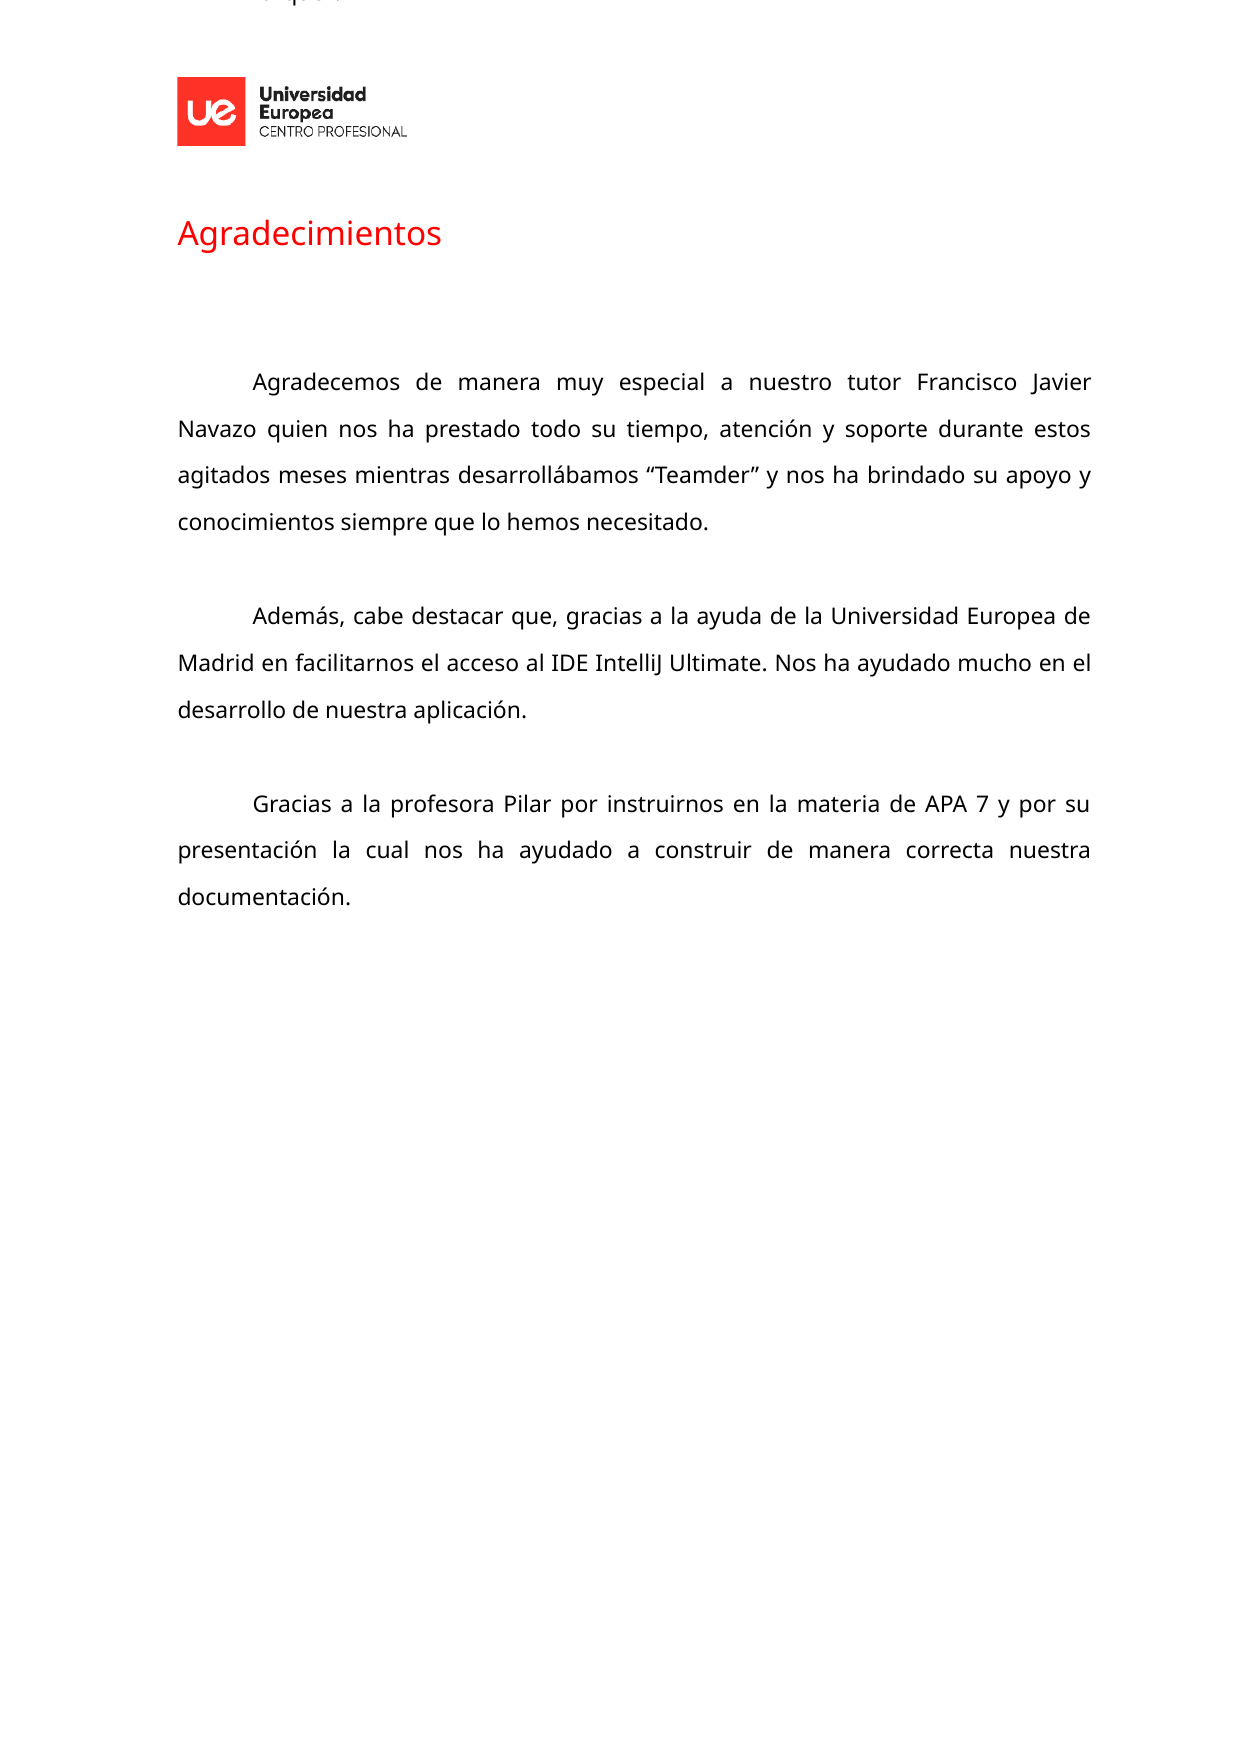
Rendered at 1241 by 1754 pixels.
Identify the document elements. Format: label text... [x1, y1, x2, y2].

text Agradecemos de manera muy especial a nuestro tutor Francisco Javier Navazo quien nos ha prestado todo su tiempo, atención y soporte durante estos agitados meses mientras desarrollábamos “Teamder” y nos ha brindado su apoyo y conocimientos siempre que lo hemos necesitado. [177, 366, 1092, 538]
subtitle Agradecimientos [177, 210, 1092, 256]
text Además, cabe destacar que, gracias a la ayuda de la Universidad Europea de Madrid en facilitarnos el acceso al IDE IntelliJ Ultimate. Nos ha ayudado mucho en el desarrollo de nuestra aplicación. [177, 600, 1092, 725]
picture [177, 77, 407, 146]
text Gracias a la profesora Pilar por instruirnos en la materia de APA 7 y por su presentación la cual nos ha ayudado a construir de manera correcta nuestra documentación. [177, 788, 1092, 913]
